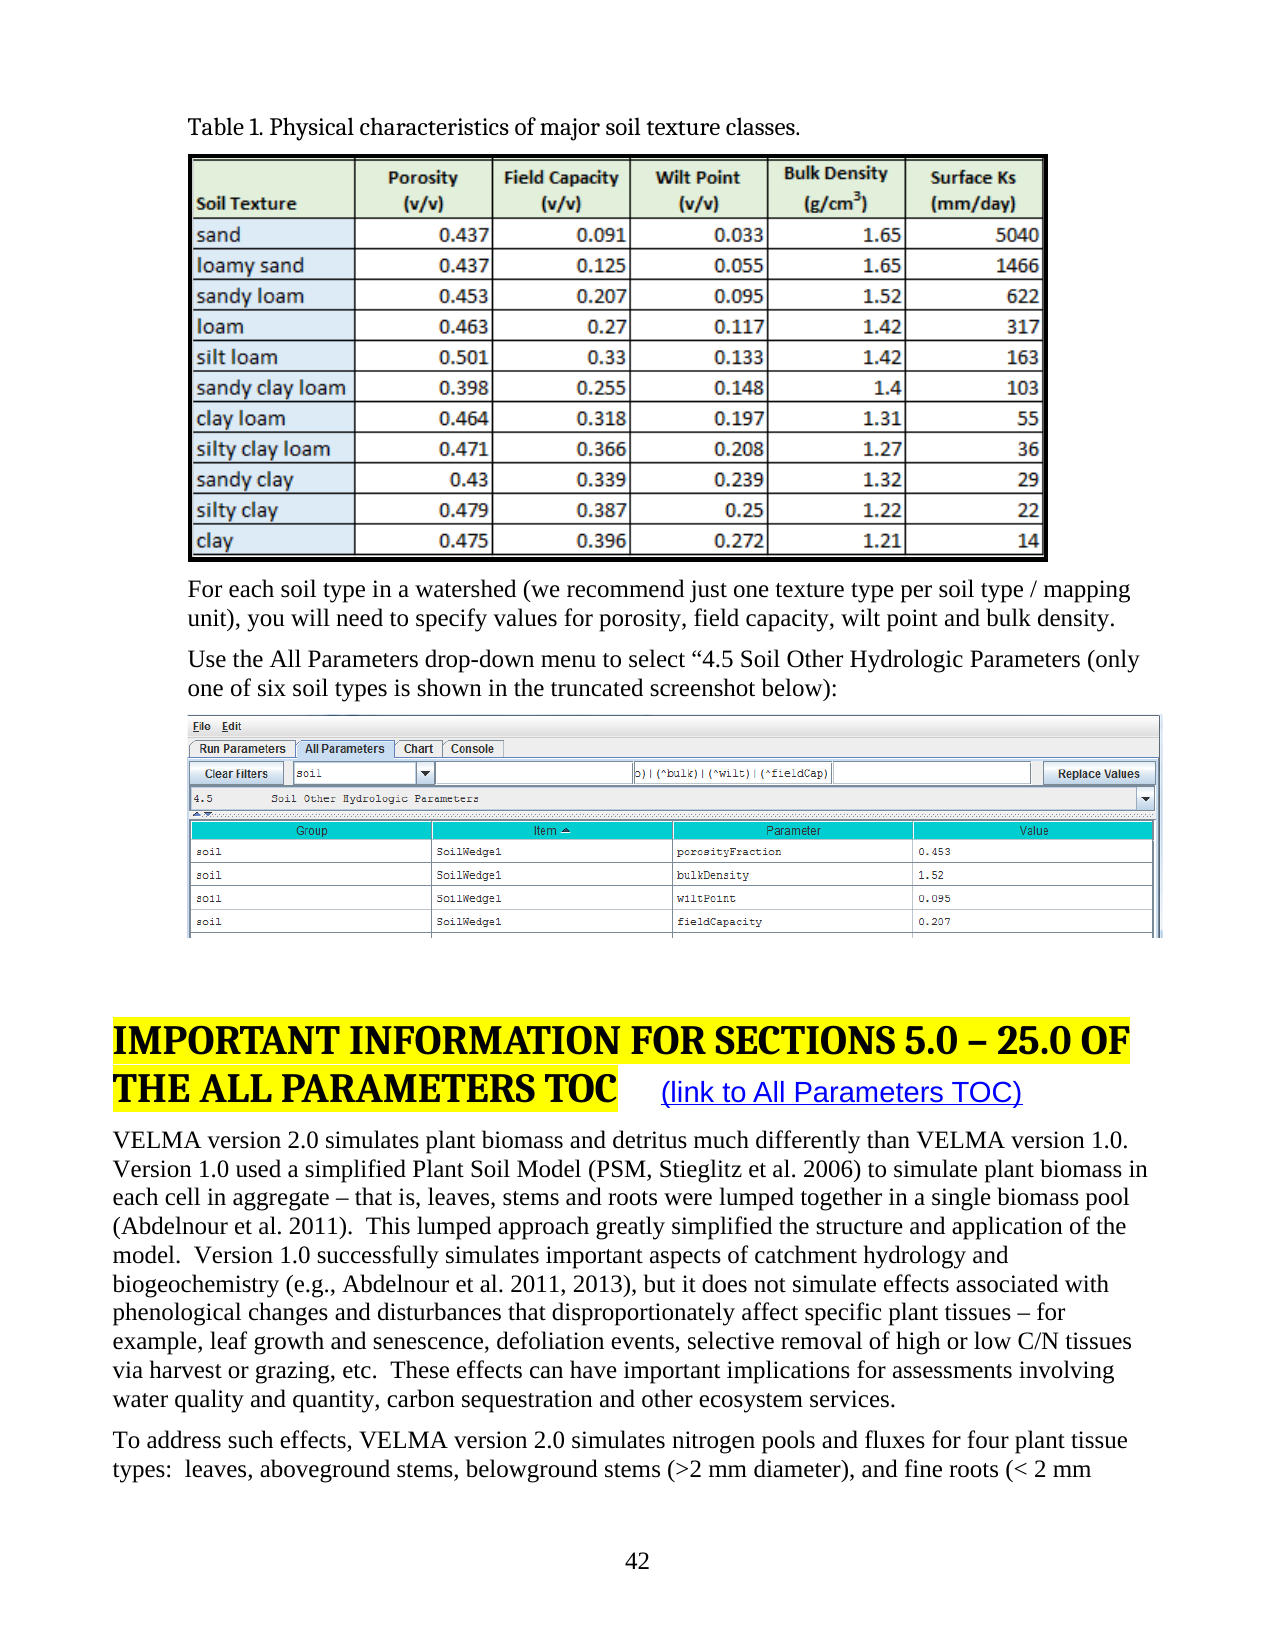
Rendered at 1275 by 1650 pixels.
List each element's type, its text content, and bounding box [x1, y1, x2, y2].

text Use the All Parameters drop-down menu to select “4.5 Soil Other Hydrologic Parameters (only one of six soil types is shown in the truncated screenshot below): [187, 644, 1162, 702]
picture [187, 714, 1163, 938]
text VELMA version 2.0 simulates plant biomass and detritus much differently than VELMA version 1.0. Version 1.0 used a simplified Plant Soil Model (PSM, Stieglitz et al. 2006) to simulate plant biomass in each cell in aggregate – that is, leaves, stems and roots were lumped together in a single biomass pool (Abdelnour et al. 2011). This lumped approach greatly simplified the structure and application of the model. Version 1.0 successfully simulates important aspects of catchment hydrology and biogeochemistry (e.g., Abdelnour et al. 2011, 2013), but it does not simulate effects associated with phenological changes and disturbances that disproportionately affect specific plant tissues – for example, leaf growth and senescence, defoliation events, selective removal of high or low C/N tissues via harvest or grazing, etc. These effects can have important implications for assessments involving water quality and quantity, carbon sequestration and other ecosystem services. [112, 1125, 1162, 1412]
subtitle IMPORTANT INFORMATION FOR SECTIONS 5.0 – 25.0 OF THE ALL PARAMETERS TOC (link to All Parameters TOC) [112, 1017, 1162, 1112]
text For each soil type in a watershed (we recommend just one texture type per soil type / mapping unit), you will need to specify values for porosity, field capacity, wilt point and bulk density. [187, 574, 1162, 632]
picture [192, 158, 1044, 557]
subtitle Table 1. Physical characteristics of major soil texture classes. [187, 112, 1162, 141]
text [112, 1425, 1162, 1482]
